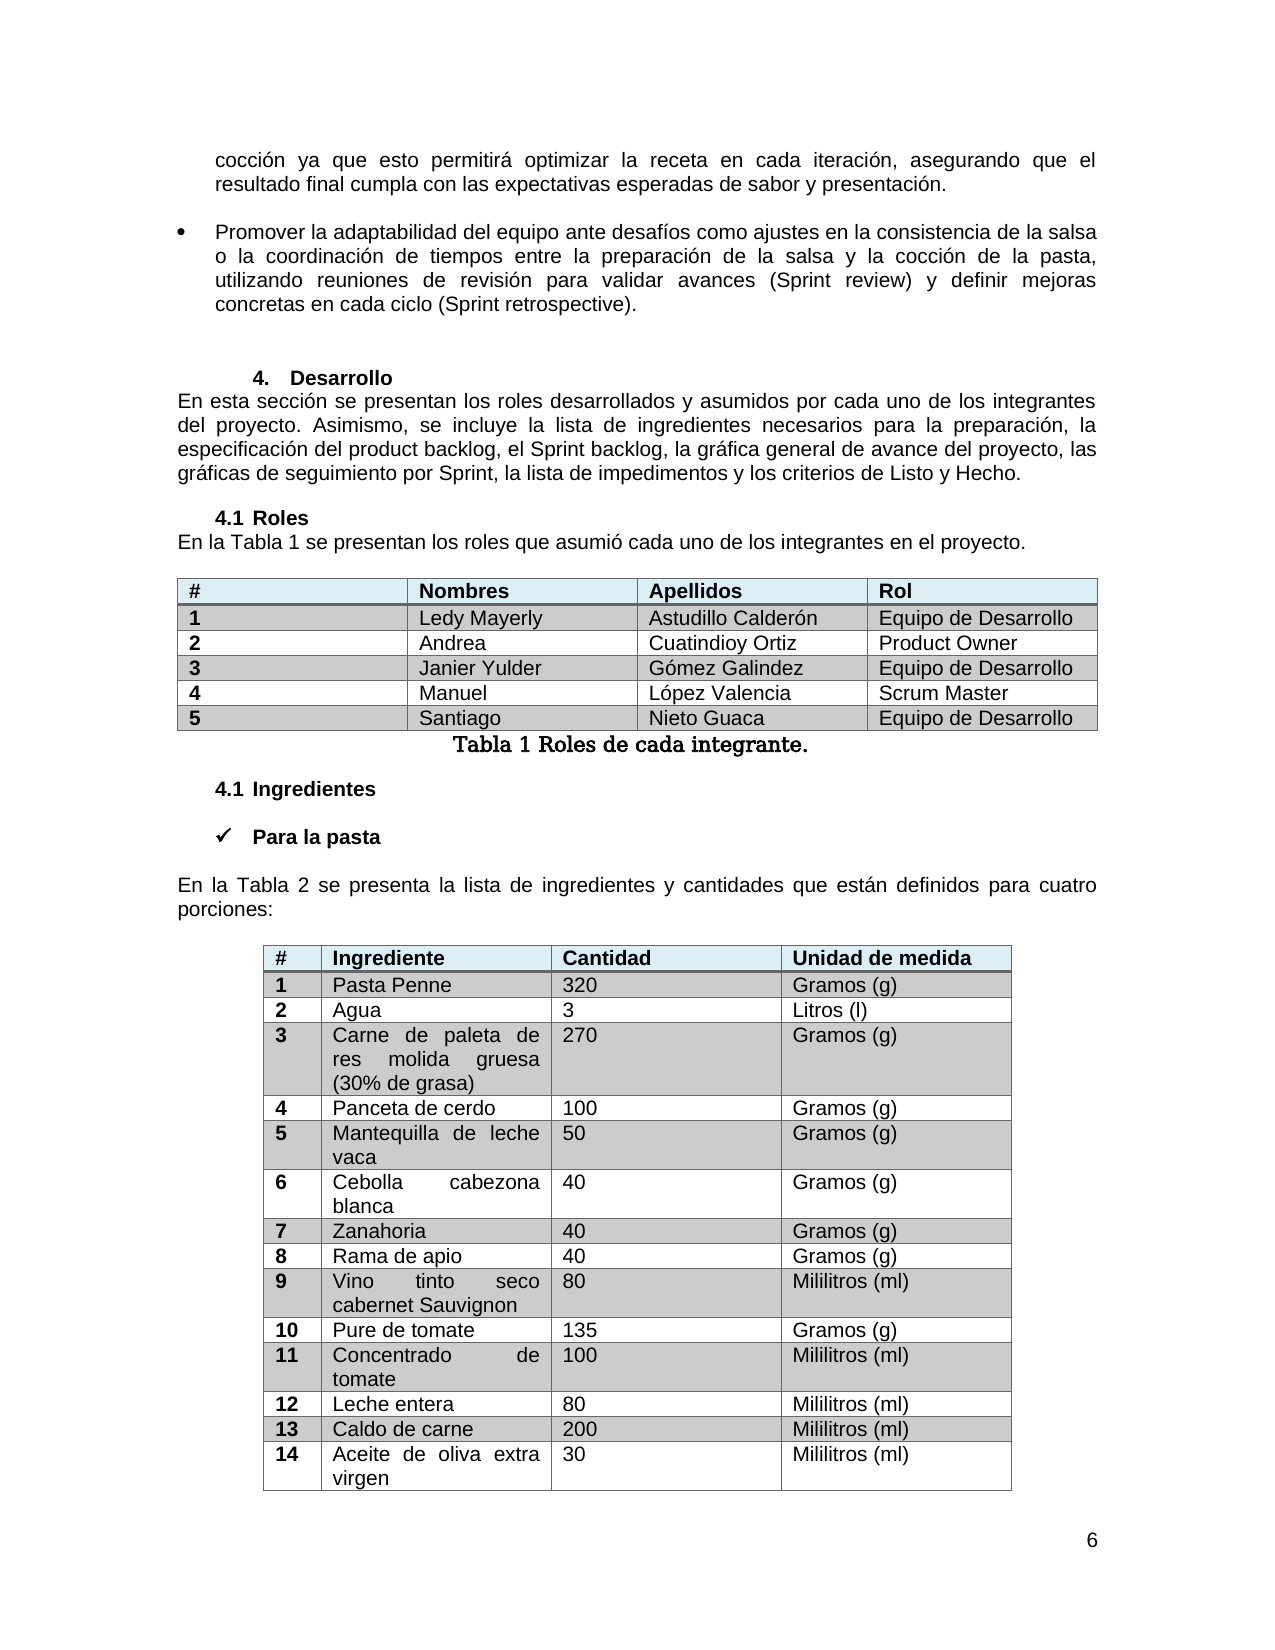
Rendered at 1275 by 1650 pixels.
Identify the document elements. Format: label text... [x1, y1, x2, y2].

table_cell 1 [178, 606, 407, 630]
table_cell Leche entera [322, 1392, 551, 1416]
table_cell Mililitros (ml) [782, 1442, 1011, 1489]
table_cell Mililitros (ml) [782, 1343, 1011, 1391]
table_cell 270 [552, 1023, 781, 1095]
table_cell Gramos (g) [782, 1244, 1011, 1268]
table_cell Andrea [408, 631, 637, 655]
table_cell 3 [552, 998, 781, 1022]
table_cell 100 [552, 1096, 781, 1120]
table_header Apellidos [638, 579, 867, 603]
table_cell Pure de tomate [322, 1318, 551, 1342]
table_cell 7 [264, 1219, 321, 1243]
table_cell Gramos (g) [782, 1121, 1011, 1169]
table_cell Gramos (g) [782, 973, 1011, 997]
table_cell Gramos (g) [782, 1318, 1011, 1342]
table_cell Scrum Master [868, 681, 1097, 705]
table_cell Gramos (g) [782, 1219, 1011, 1243]
table_cell 1 [264, 973, 321, 997]
table_cell 30 [552, 1442, 781, 1489]
list Para la pasta [215, 825, 1098, 849]
table_cell 3 [264, 1023, 321, 1095]
subtitle Desarrollo [252, 365, 1098, 389]
table_cell Aceite de oliva extra virgen [322, 1442, 551, 1489]
table_cell 40 [552, 1170, 781, 1218]
table_header Rol [868, 579, 1097, 603]
table_cell 13 [264, 1417, 321, 1441]
table_header Nombres [408, 579, 637, 603]
table_cell 10 [264, 1318, 321, 1342]
subtitle Ingredientes [215, 777, 1098, 801]
table_cell Gómez Galindez [638, 656, 867, 680]
table_cell 100 [552, 1343, 781, 1391]
table_cell 80 [552, 1269, 781, 1317]
subtitle Roles [215, 506, 1098, 530]
table_cell Equipo de Desarrollo [868, 706, 1097, 730]
table_cell 14 [264, 1442, 321, 1489]
table_cell Gramos (g) [782, 1023, 1011, 1095]
table_cell Rama de apio [322, 1244, 551, 1268]
text Tabla 1 Roles de cada integrante. [177, 731, 1098, 756]
table_cell Panceta de cerdo [322, 1096, 551, 1120]
table_cell 4 [178, 681, 407, 705]
table_header # [178, 579, 407, 603]
table_cell Manuel [408, 681, 637, 705]
table_cell Mililitros (ml) [782, 1392, 1011, 1416]
table_cell Equipo de Desarrollo [868, 606, 1097, 630]
text En la Tabla 1 se presentan los roles que asumió cada uno de los integrantes en el proyecto. [177, 530, 1098, 554]
table_cell 135 [552, 1318, 781, 1342]
table_cell 11 [264, 1343, 321, 1391]
table_cell 40 [552, 1219, 781, 1243]
table_cell 50 [552, 1121, 781, 1169]
table_cell Equipo de Desarrollo [868, 656, 1097, 680]
table_cell Mantequilla de leche vaca [322, 1121, 551, 1169]
table_cell Mililitros (ml) [782, 1269, 1011, 1317]
table_cell Nieto Guaca [638, 706, 867, 730]
table_cell 200 [552, 1417, 781, 1441]
table_header Cantidad [552, 946, 781, 970]
table_cell Cebolla cabezona blanca [322, 1170, 551, 1218]
table_cell Gramos (g) [782, 1096, 1011, 1120]
table_cell 4 [264, 1096, 321, 1120]
table_cell Mililitros (ml) [782, 1417, 1011, 1441]
table_cell Santiago [408, 706, 637, 730]
table_cell 2 [178, 631, 407, 655]
table_cell Cuatindioy Ortiz [638, 631, 867, 655]
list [177, 148, 1098, 196]
table_cell Agua [322, 998, 551, 1022]
text En esta sección se presentan los roles desarrollados y asumidos por cada uno de los integrantes del proyecto. Asimismo, se incluye la lista de ingredientes necesarios para la preparación, la especificación del product backlog, el Sprint backlog, la gráfica general de avance del proyecto, las gráficas de seguimiento por Sprint, la lista de impedimentos y los criterios de Listo y Hecho. [177, 389, 1098, 485]
table_cell 9 [264, 1269, 321, 1317]
table_cell Vino tinto seco cabernet Sauvignon [322, 1269, 551, 1317]
table_cell Carne de paleta de res molida gruesa (30% de grasa) [322, 1023, 551, 1095]
table_cell 2 [264, 998, 321, 1022]
table_cell Gramos (g) [782, 1170, 1011, 1218]
table_cell Astudillo Calderón [638, 606, 867, 630]
table_cell Pasta Penne [322, 973, 551, 997]
table_cell Janier Yulder [408, 656, 637, 680]
table_cell Concentrado de tomate [322, 1343, 551, 1391]
table_cell 8 [264, 1244, 321, 1268]
table_cell 3 [178, 656, 407, 680]
table_cell López Valencia [638, 681, 867, 705]
table_cell Product Owner [868, 631, 1097, 655]
table_cell 80 [552, 1392, 781, 1416]
table_cell 12 [264, 1392, 321, 1416]
list Promover la adaptabilidad del equipo ante desafíos como ajustes en la consistencia de la salsa o la coordinación de tiempos entre la preparación de la salsa y la cocción de la pasta, utilizando reuniones de revisión para validar avances (Sprint review) y definir mejoras concretas en cada ciclo (Sprint retrospective). [177, 219, 1098, 315]
table_cell Caldo de carne [322, 1417, 551, 1441]
table_header # [264, 946, 321, 970]
table_header Unidad de medida [782, 946, 1011, 970]
table_cell 5 [178, 706, 407, 730]
table_cell 5 [264, 1121, 321, 1169]
table_cell 6 [264, 1170, 321, 1218]
table_cell 320 [552, 973, 781, 997]
table_cell 40 [552, 1244, 781, 1268]
table_cell Ledy Mayerly [408, 606, 637, 630]
table_cell Litros (l) [782, 998, 1011, 1022]
text En la Tabla 2 se presenta la lista de ingredientes y cantidades que están definidos para cuatro porciones: [177, 873, 1098, 921]
table_cell Zanahoria [322, 1219, 551, 1243]
table_header Ingrediente [322, 946, 551, 970]
